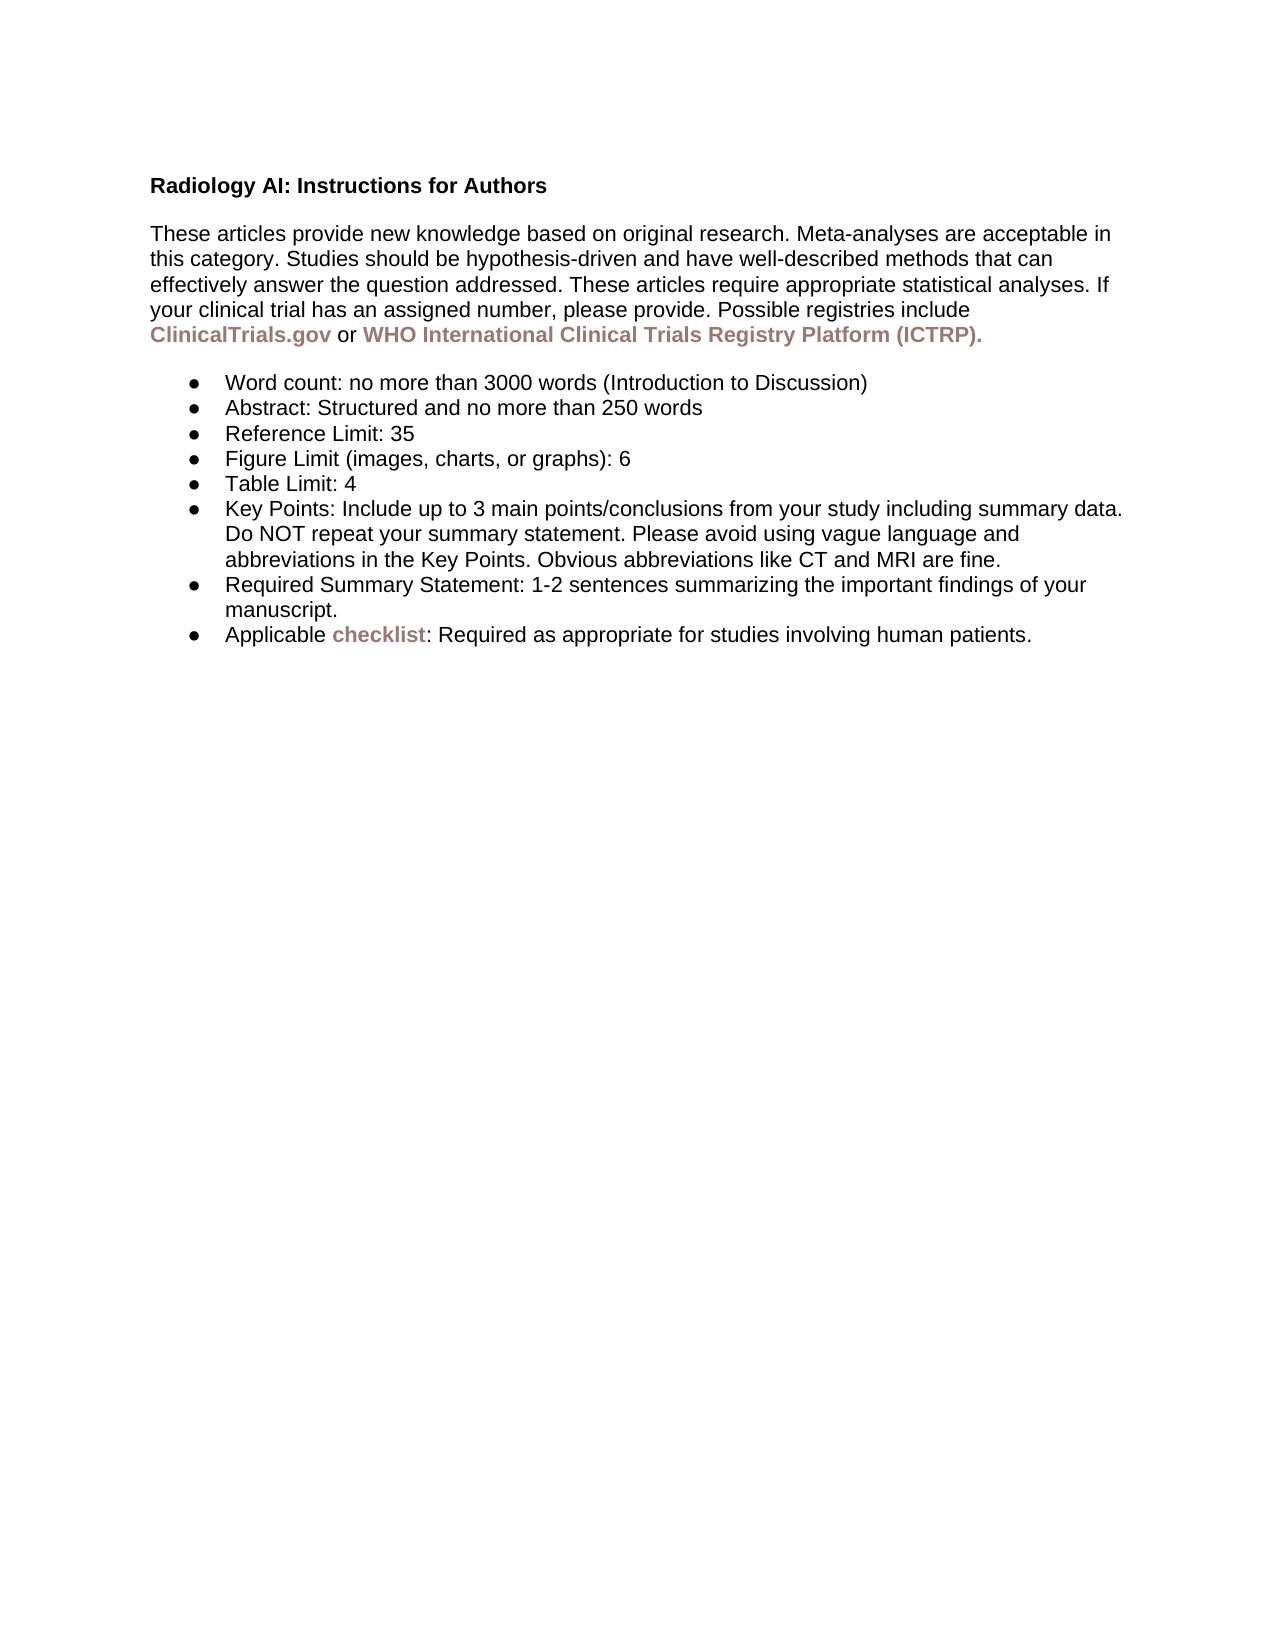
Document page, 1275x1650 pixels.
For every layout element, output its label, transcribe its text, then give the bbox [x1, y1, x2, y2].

text Radiology AI: Instructions for Authors [150, 173, 1125, 198]
list Key Points: Include up to 3 main points/conclusions from your study including summary data. Do NOT repeat your summary statement. Please avoid using vague language and abbreviations in the Key Points. Obvious abbreviations like CT and MRI are fine. [187, 496, 1125, 572]
list Required Summary Statement: 1-2 sentences summarizing the important findings of your manuscript. [187, 572, 1125, 622]
list Abstract: Structured and no more than 250 words [187, 395, 1125, 420]
list Table Limit: 4 [187, 471, 1125, 496]
list Figure Limit (images, charts, or graphs): 6 [187, 446, 1125, 471]
list Word count: no more than 3000 words (Introduction to Discussion) [187, 370, 1125, 395]
list Applicable checklist: Required as appropriate for studies involving human patients. [187, 622, 1125, 647]
text These articles provide new knowledge based on original research. Meta-analyses are acceptable in this category. Studies should be hypothesis-driven and have well-described methods that can effectively answer the question addressed. These articles require appropriate statistical analyses. If your clinical trial has an assigned number, please provide. Possible registries include ClinicalTrials.gov or WHO International Clinical Trials Registry Platform (ICTRP). [150, 221, 1125, 347]
list Reference Limit: 35 [187, 420, 1125, 446]
